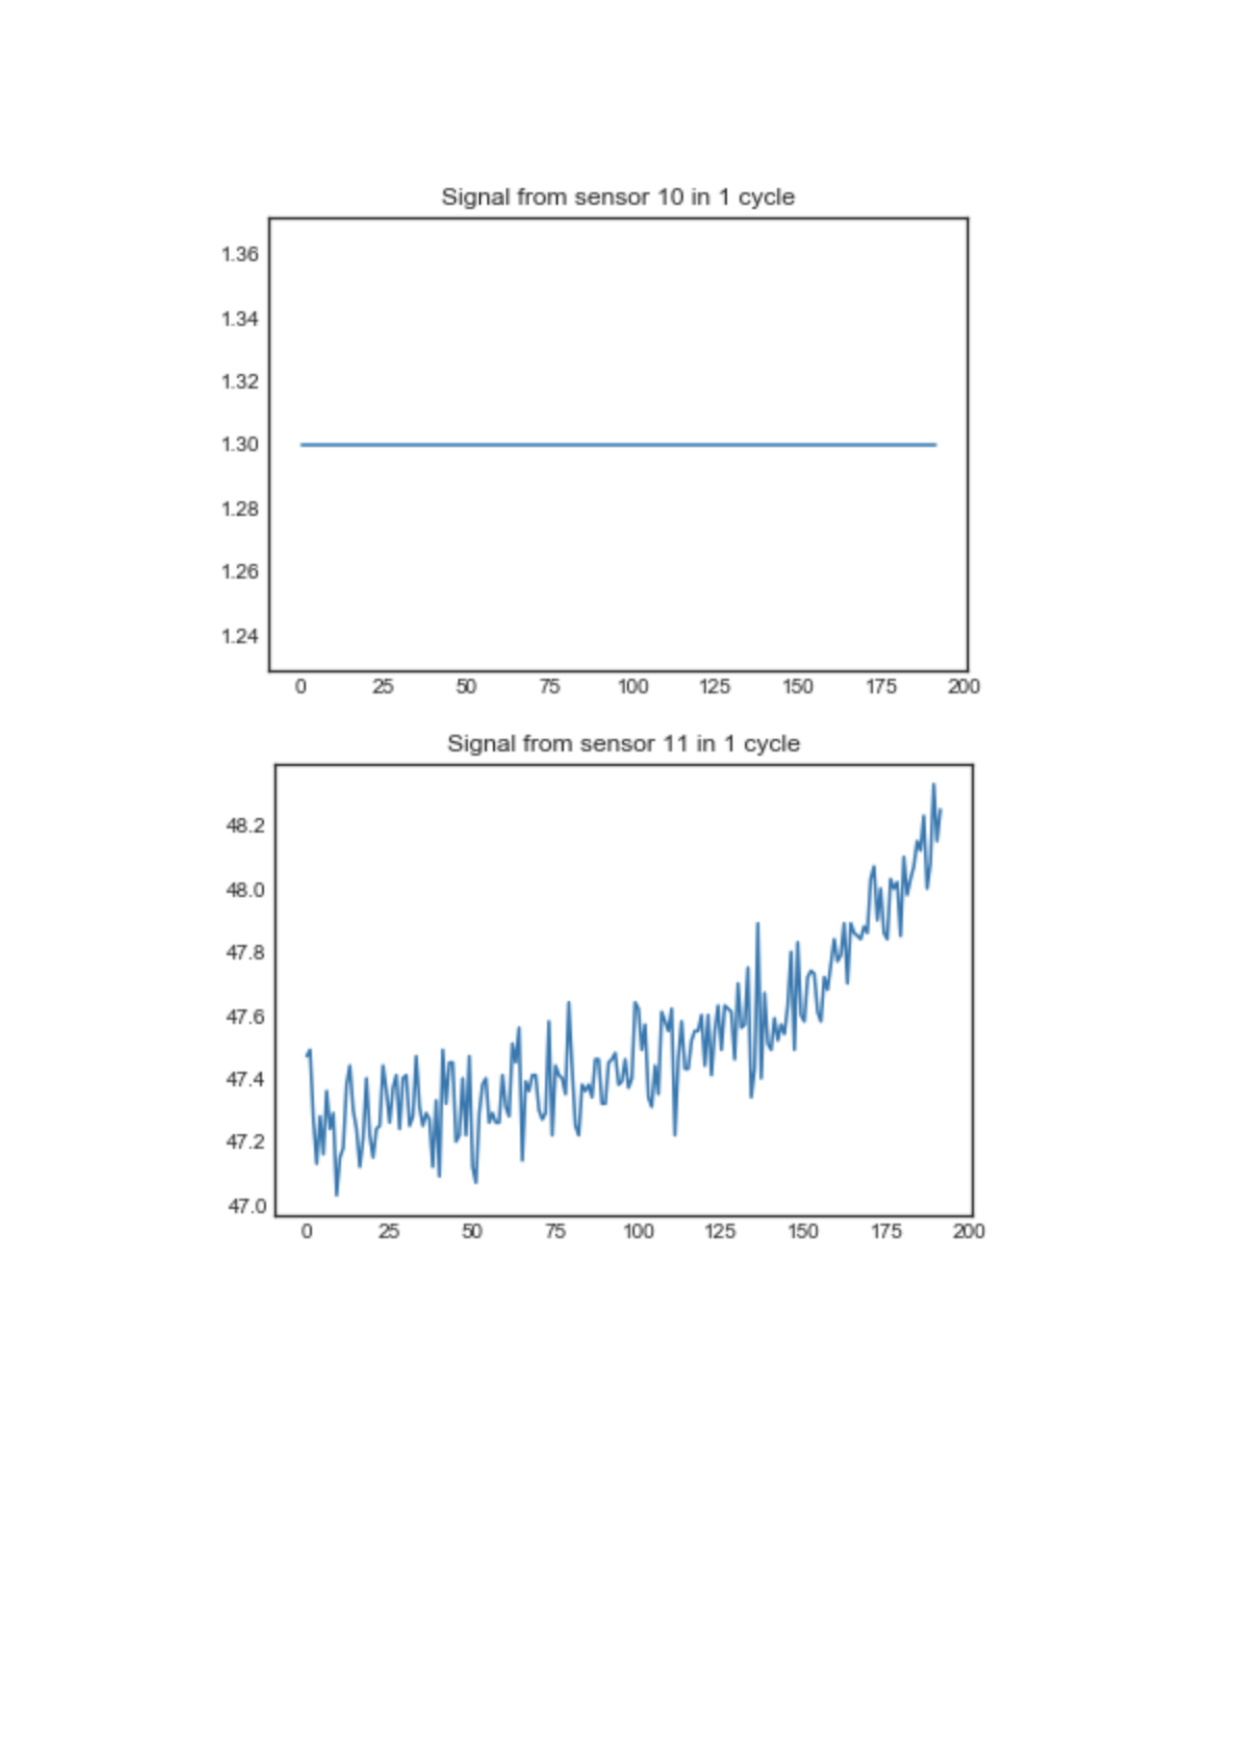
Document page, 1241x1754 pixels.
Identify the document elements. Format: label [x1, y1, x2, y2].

picture [187, 162, 1044, 708]
picture [187, 714, 1053, 1259]
